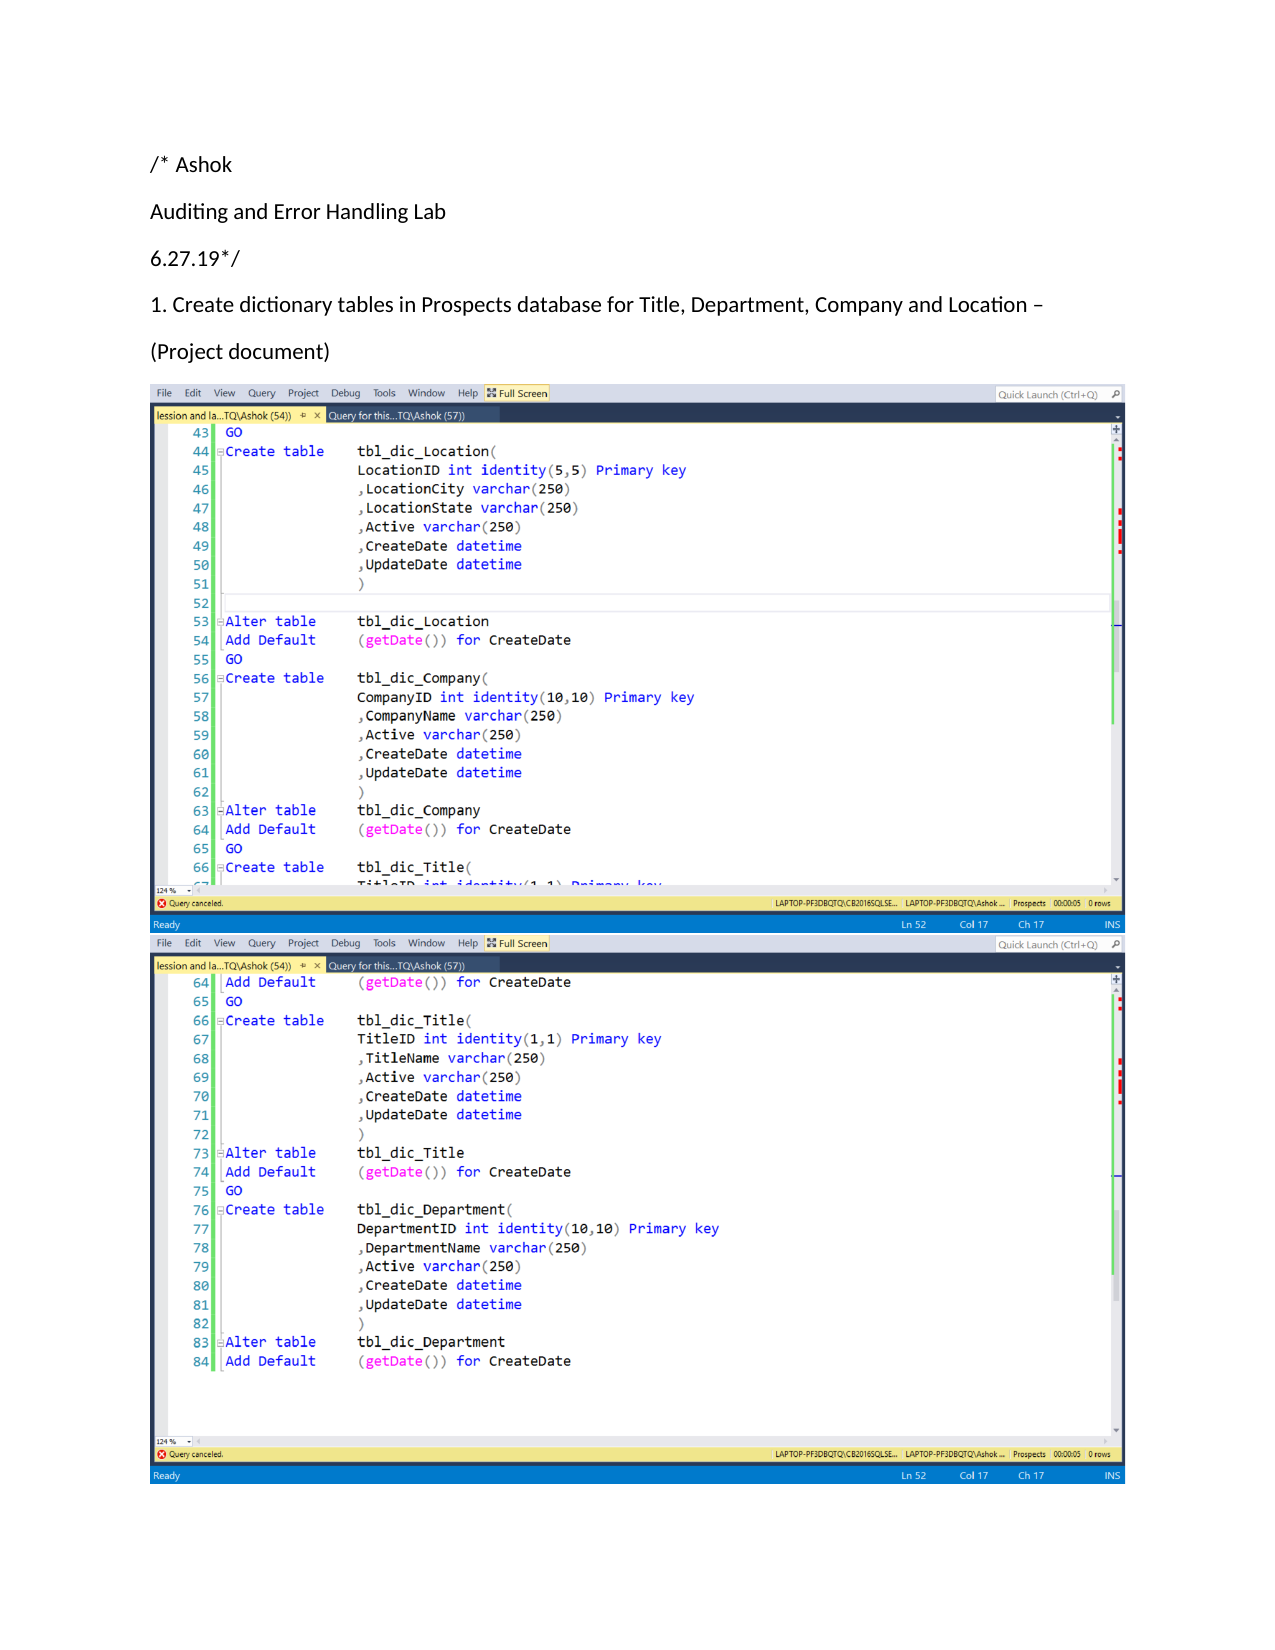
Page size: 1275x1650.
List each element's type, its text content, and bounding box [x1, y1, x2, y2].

text 6.27.19*/ [150, 244, 1125, 272]
picture [150, 384, 1125, 933]
text (Project document) [150, 337, 1125, 366]
text Auditing and Error Handling Lab [150, 197, 1125, 225]
text 1. Create dictionary tables in Prospects database for Title, Department, Company and Location – [150, 291, 1125, 319]
picture [150, 935, 1125, 1484]
text /* Ashok [150, 150, 1125, 178]
